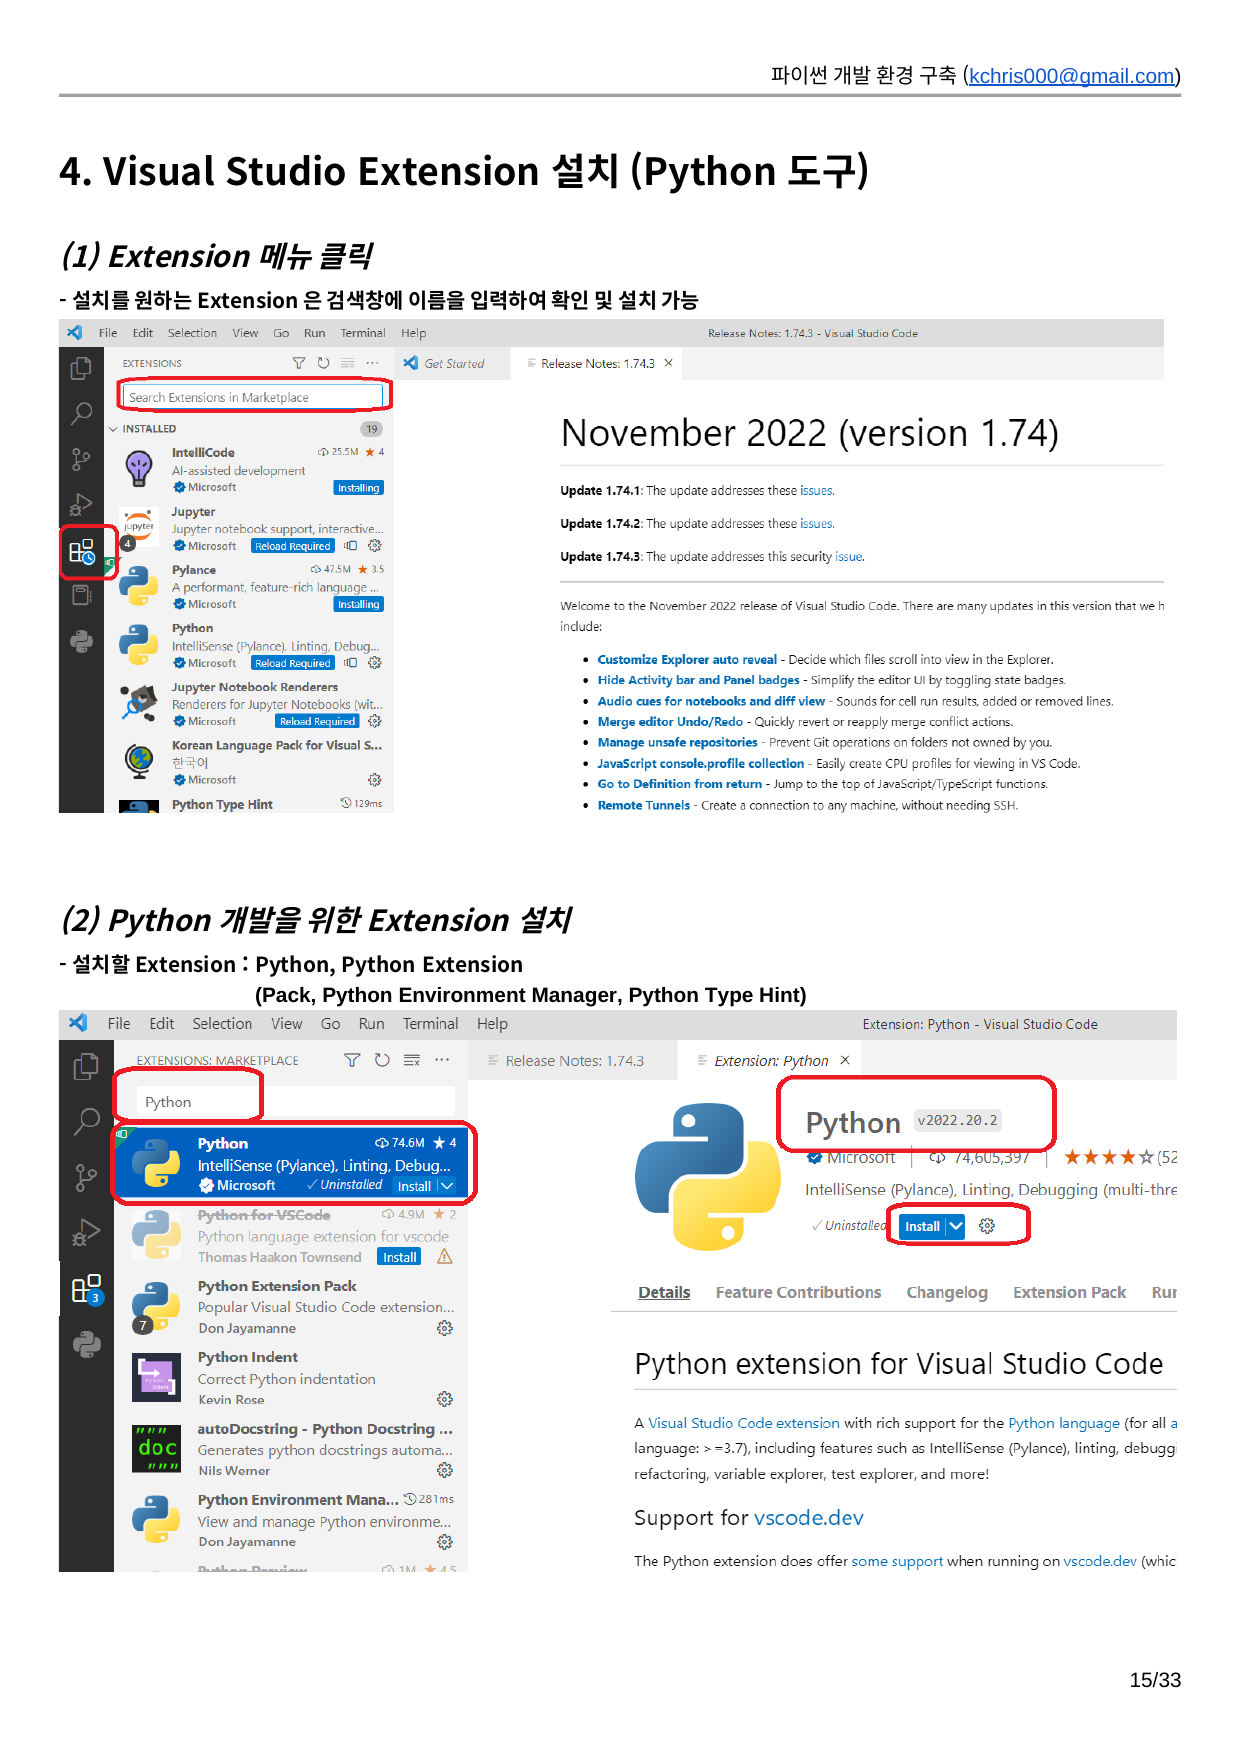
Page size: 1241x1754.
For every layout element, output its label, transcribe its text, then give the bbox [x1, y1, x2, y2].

text (Pack, Python Environment Manager, Python Type Hint) [59, 983, 1181, 1007]
subtitle (1) Extension 메뉴 클릭 [59, 234, 1181, 276]
subtitle 4. Visual Studio Extension 설치 (Python 도구) [59, 142, 1181, 196]
text - 설치할 Extension : Python, Python Extension [59, 948, 1181, 978]
text - 설치를 원하는 Extension은 검색창에 이름을 입력하여 확인 및 설치 가능 [59, 284, 1181, 314]
picture [58, 319, 1182, 857]
picture [58, 1010, 1182, 1588]
subtitle (2) Python 개발을 위한 Extension 설치 [59, 898, 1181, 940]
